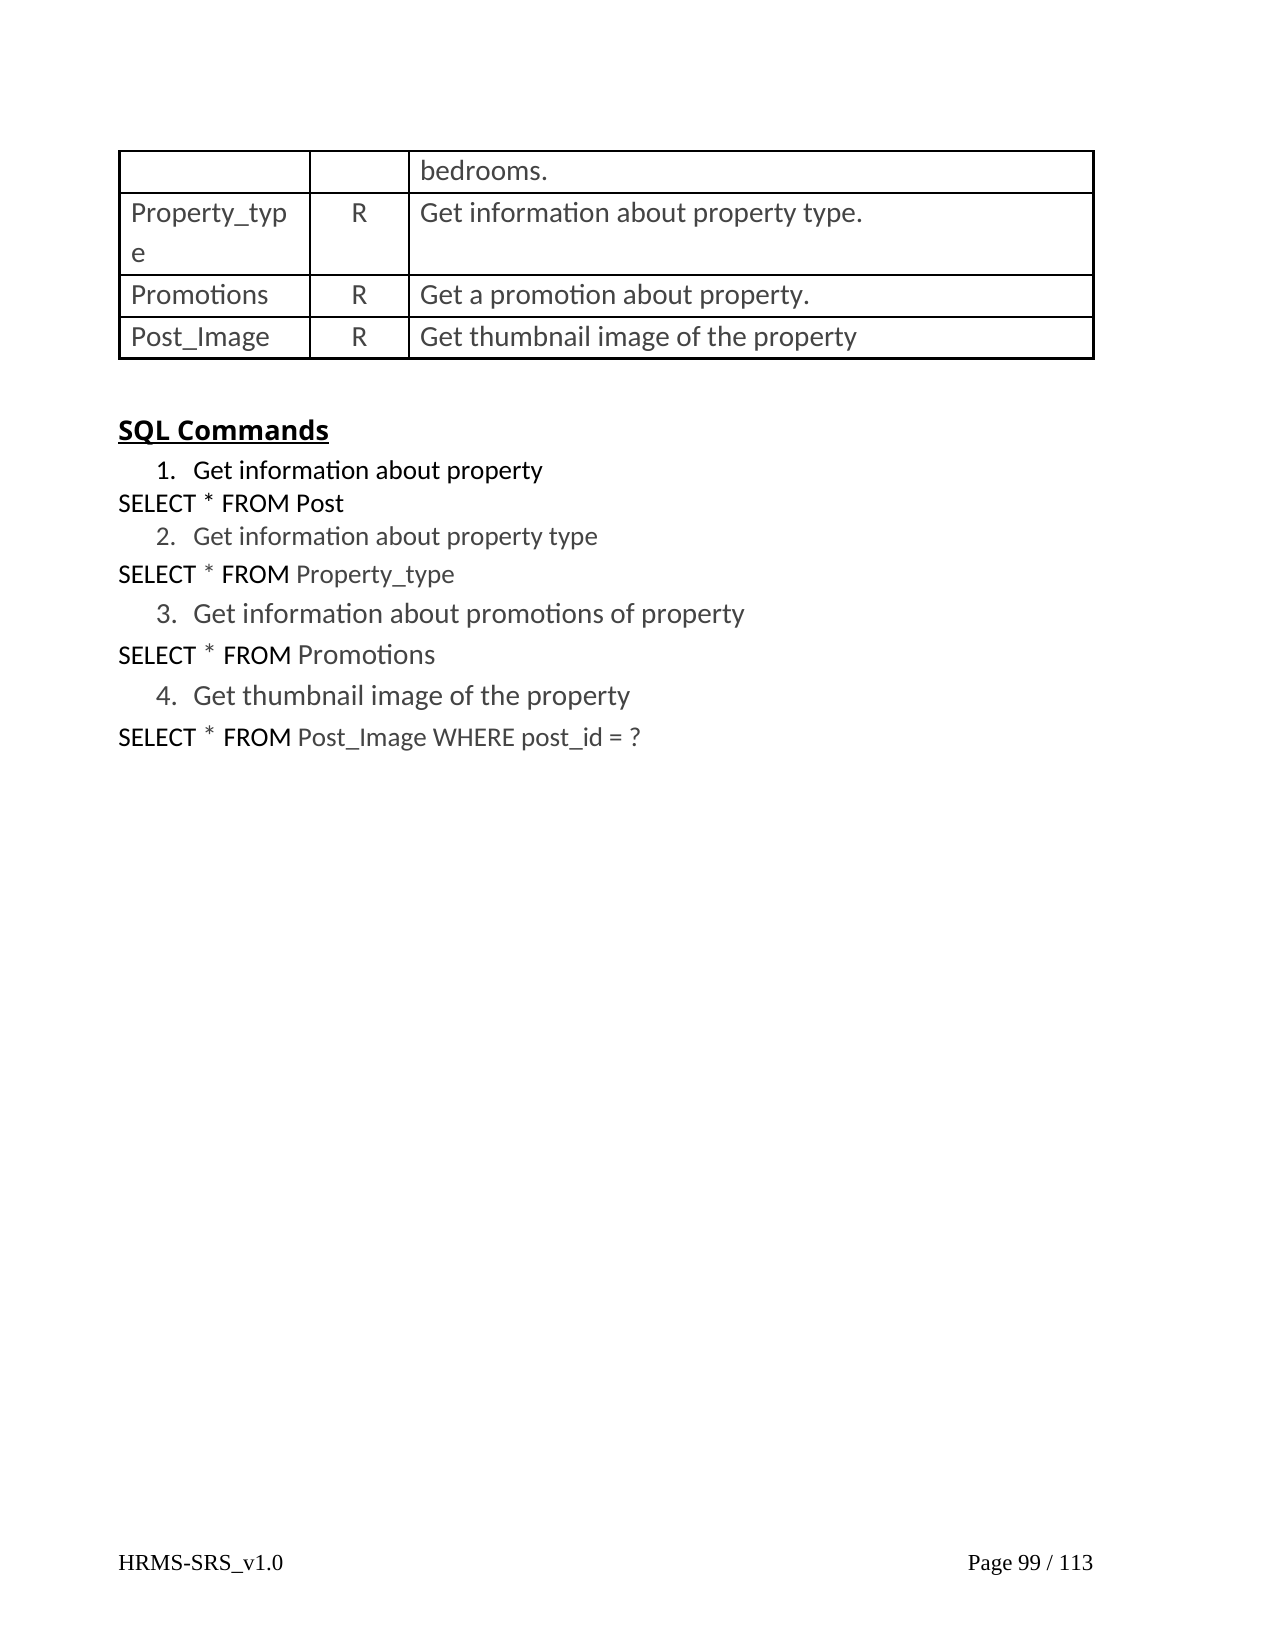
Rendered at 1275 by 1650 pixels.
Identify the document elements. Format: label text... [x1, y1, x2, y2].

text SELECT * FROM Promotions [118, 636, 1125, 672]
list Get thumbnail image of the property [156, 677, 1125, 713]
text SELECT * FROM Post_Image WHERE post_id = ? [118, 718, 1125, 754]
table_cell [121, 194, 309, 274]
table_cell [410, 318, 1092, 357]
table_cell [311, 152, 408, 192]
subtitle SQL Commands [118, 411, 1125, 448]
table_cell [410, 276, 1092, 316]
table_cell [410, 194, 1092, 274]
list Get information about property [156, 453, 1125, 486]
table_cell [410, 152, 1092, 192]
list Get information about promotions of property [156, 595, 1125, 631]
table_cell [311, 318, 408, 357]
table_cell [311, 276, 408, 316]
text SELECT * FROM Post [118, 486, 1125, 519]
list Get information about property type [156, 519, 1125, 552]
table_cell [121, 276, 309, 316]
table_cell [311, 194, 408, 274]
text SELECT * FROM Property_type [118, 557, 1125, 590]
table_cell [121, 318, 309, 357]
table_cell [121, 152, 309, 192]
